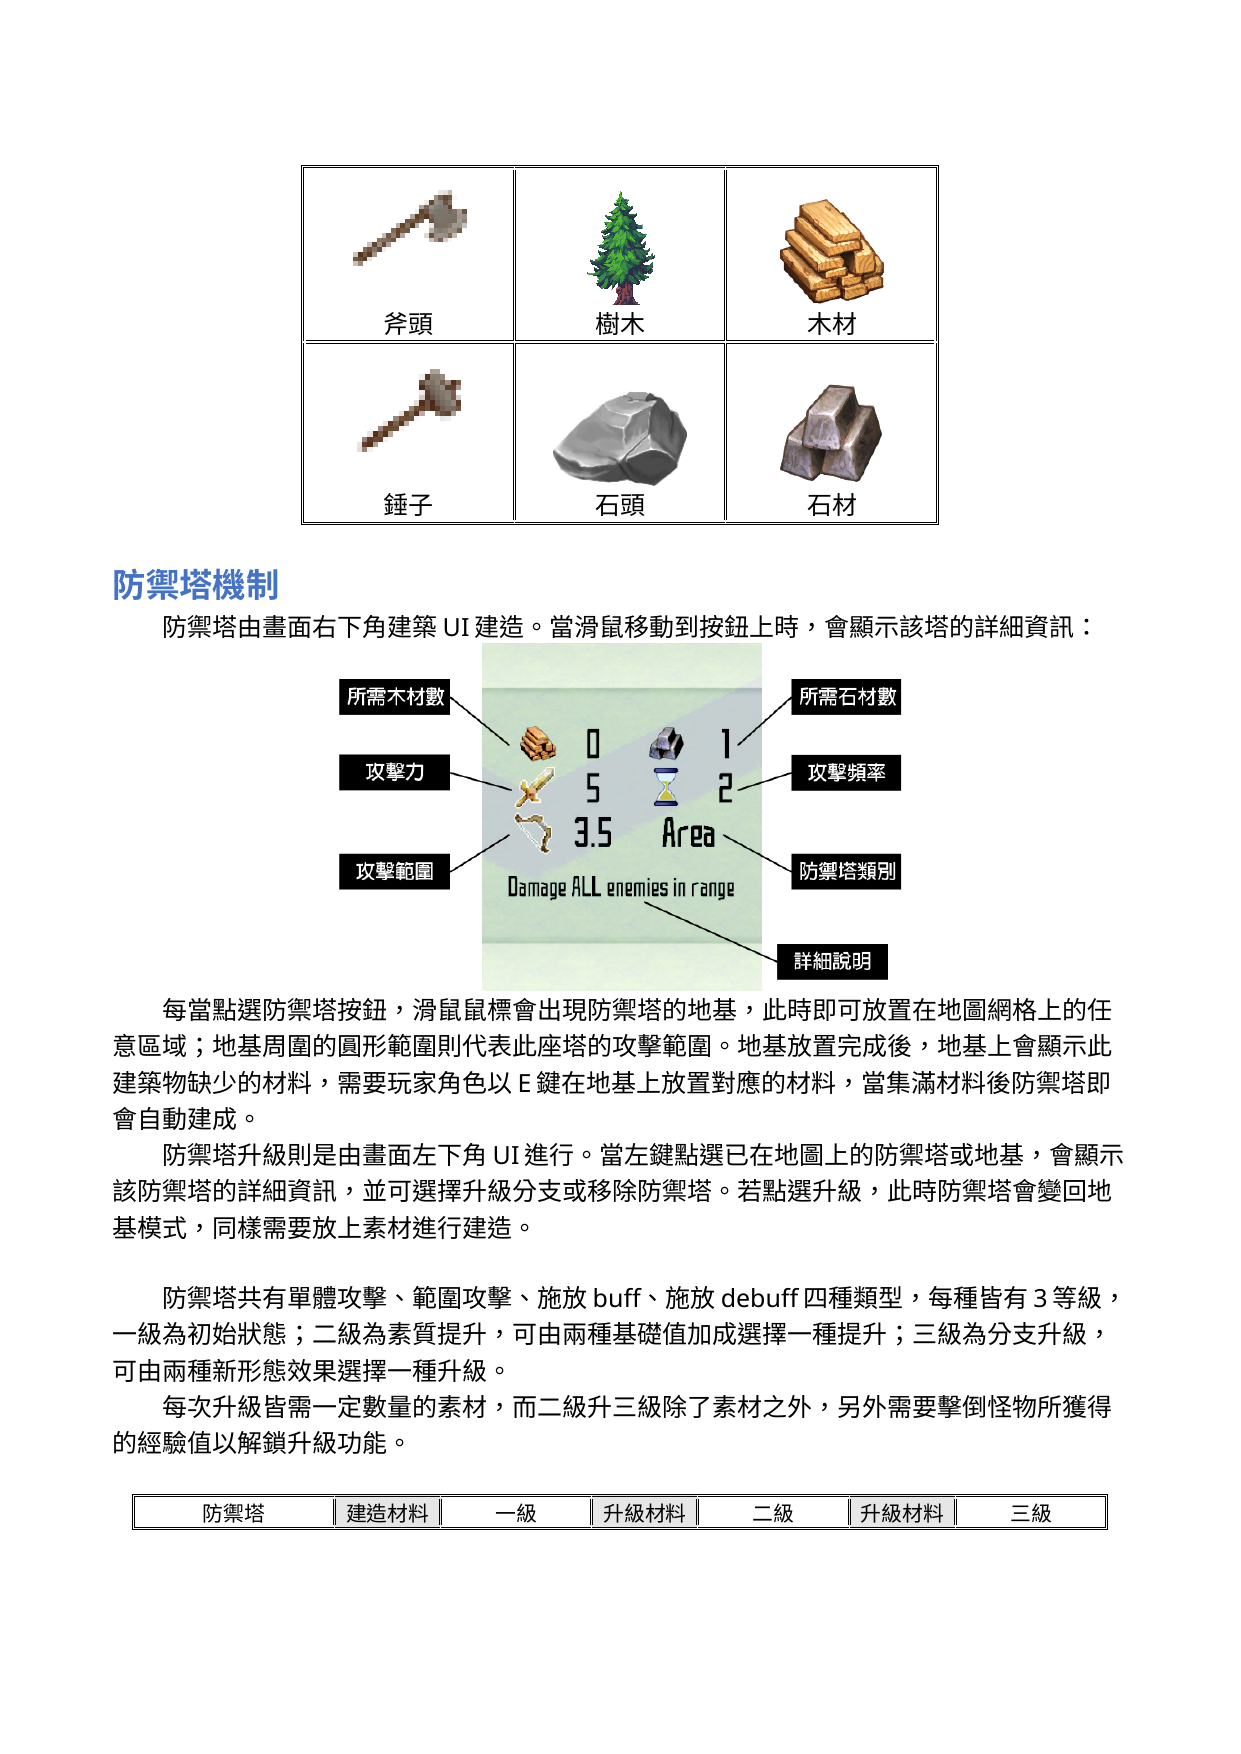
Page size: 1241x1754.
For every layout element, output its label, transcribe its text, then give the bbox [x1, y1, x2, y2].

picture [582, 186, 658, 305]
table_header 二級 [698, 1497, 849, 1527]
table_header 一級 [441, 1495, 592, 1527]
table_cell 石頭 [514, 340, 726, 522]
text 防禦塔由畫面右下角建築UI建造。當滑鼠移動到按鈕上時，會顯示該塔的詳細資訊： [112, 607, 1128, 644]
picture [329, 167, 488, 305]
picture [778, 379, 885, 486]
table_header 建造材料 [334, 1495, 441, 1527]
text 每次升級皆需一定數量的素材，而二級升三級除了素材之外，另外需要擊倒怪物所獲得的經驗值以解鎖升級功能。 [112, 1387, 1128, 1460]
text 防禦塔升級則是由畫面左下角UI進行。當左鍵點選已在地圖上的防禦塔或地基，會顯示該防禦塔的詳細資訊，並可選擇升級分支或移除防禦塔。若點選升級，此時防禦塔會變回地基模式，同樣需要放上素材進行建造。 [112, 1136, 1128, 1244]
table_cell 木材 [726, 168, 936, 340]
table_header 升級材料 [849, 1497, 955, 1527]
text 防禦塔共有單體攻擊、範圍攻擊、施放buff、施放debuff四種類型，每種皆有3等級，一級為初始狀態；二級為素質提升，可由兩種基礎值加成選擇一種提升；三級為分支升級，可由兩種新形態效果選擇一種升級。 [112, 1278, 1128, 1387]
table_header 升級材料 [592, 1495, 698, 1527]
table_header 三級 [955, 1497, 1105, 1527]
table_cell 錘子 [303, 340, 514, 522]
text 防禦塔機制 [112, 559, 1128, 607]
picture [339, 643, 902, 991]
table_cell 斧頭 [304, 168, 514, 340]
table_cell 樹木 [514, 166, 726, 340]
table_header 防禦塔 [135, 1497, 334, 1527]
table_cell 石材 [726, 340, 938, 522]
picture [326, 343, 490, 486]
picture [553, 391, 687, 486]
text 每當點選防禦塔按鈕，滑鼠鼠標會出現防禦塔的地基，此時即可放置在地圖網格上的任意區域；地基周圍的圓形範圍則代表此座塔的攻擊範圍。地基放置完成後，地基上會顯示此建築物缺少的材料，需要玩家角色以E鍵在地基上放置對應的材料，當集滿材料後防禦塔即會自動建成。 [112, 991, 1128, 1136]
picture [778, 197, 885, 305]
